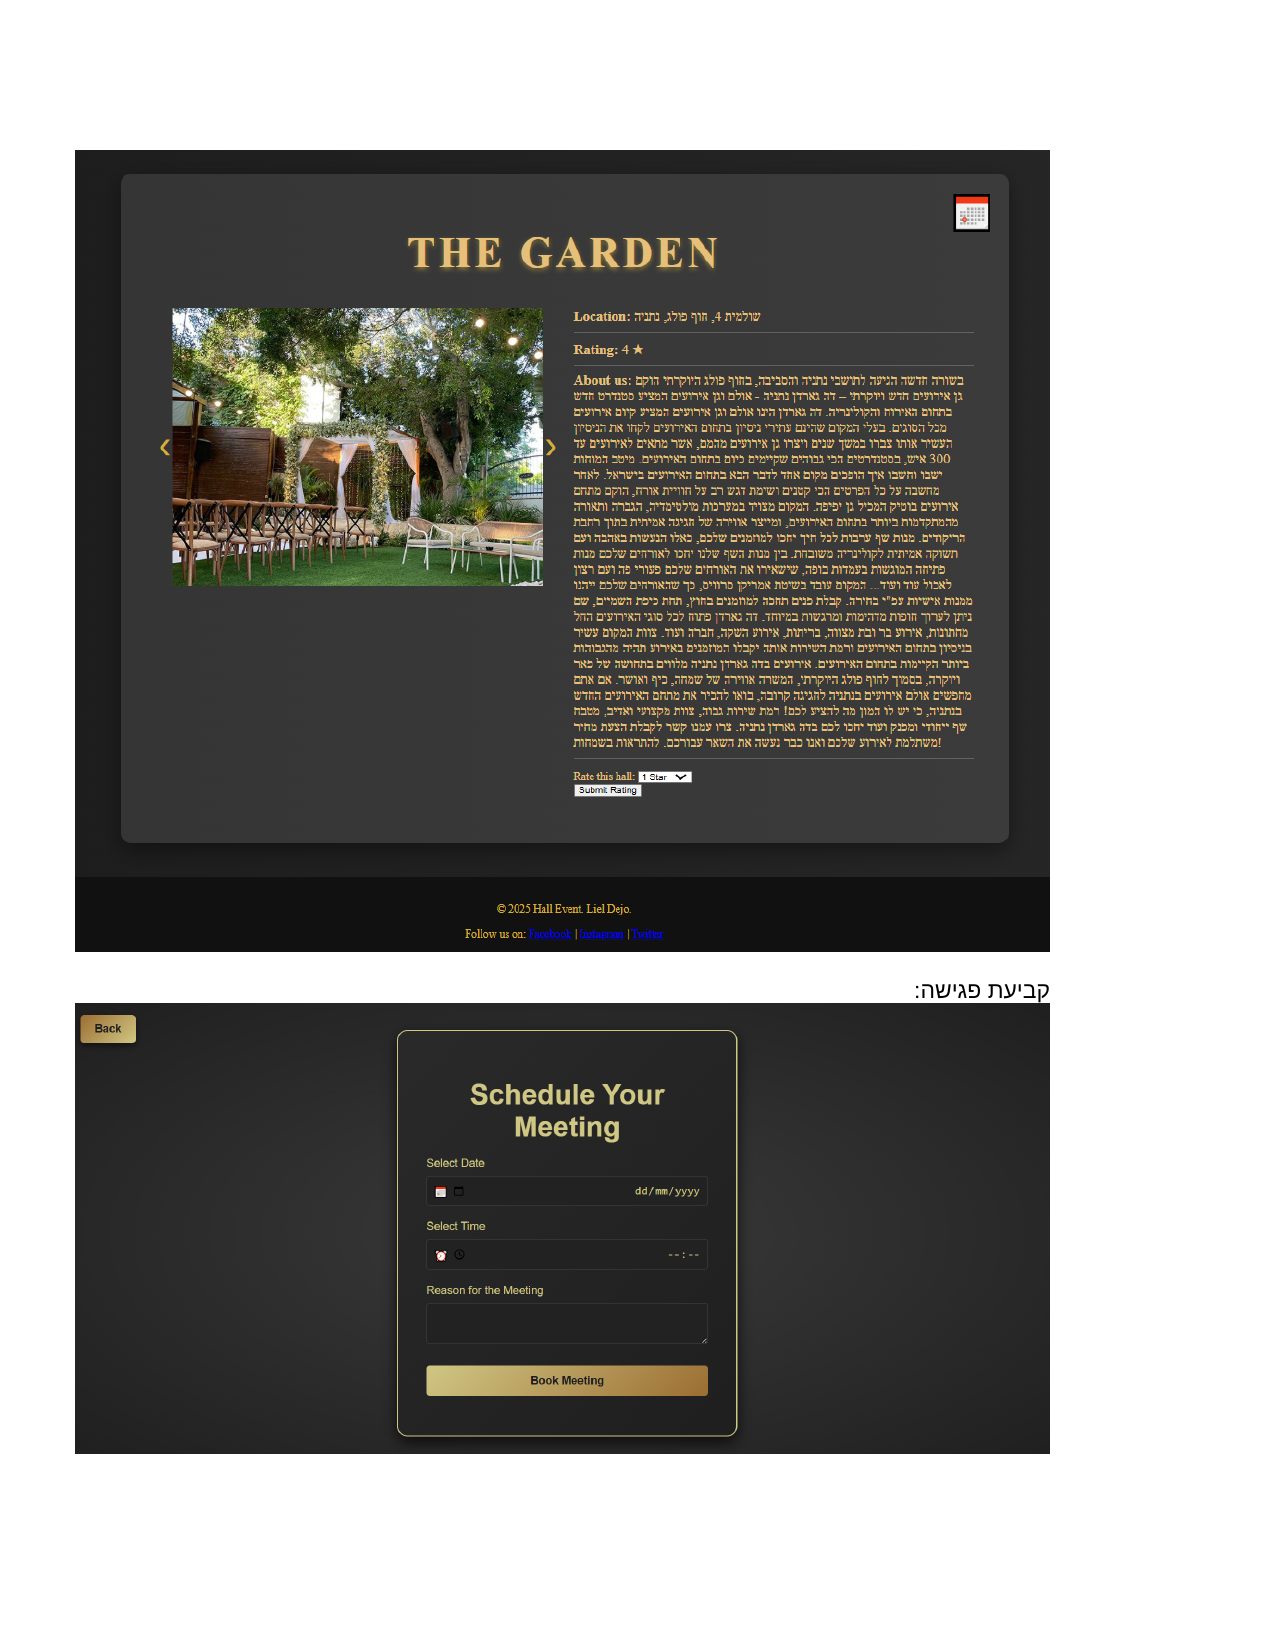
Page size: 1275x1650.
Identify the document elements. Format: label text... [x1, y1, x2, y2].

picture [75, 1003, 1050, 1454]
text קביעת פגישה: [150, 977, 1050, 1003]
picture [75, 150, 1050, 952]
